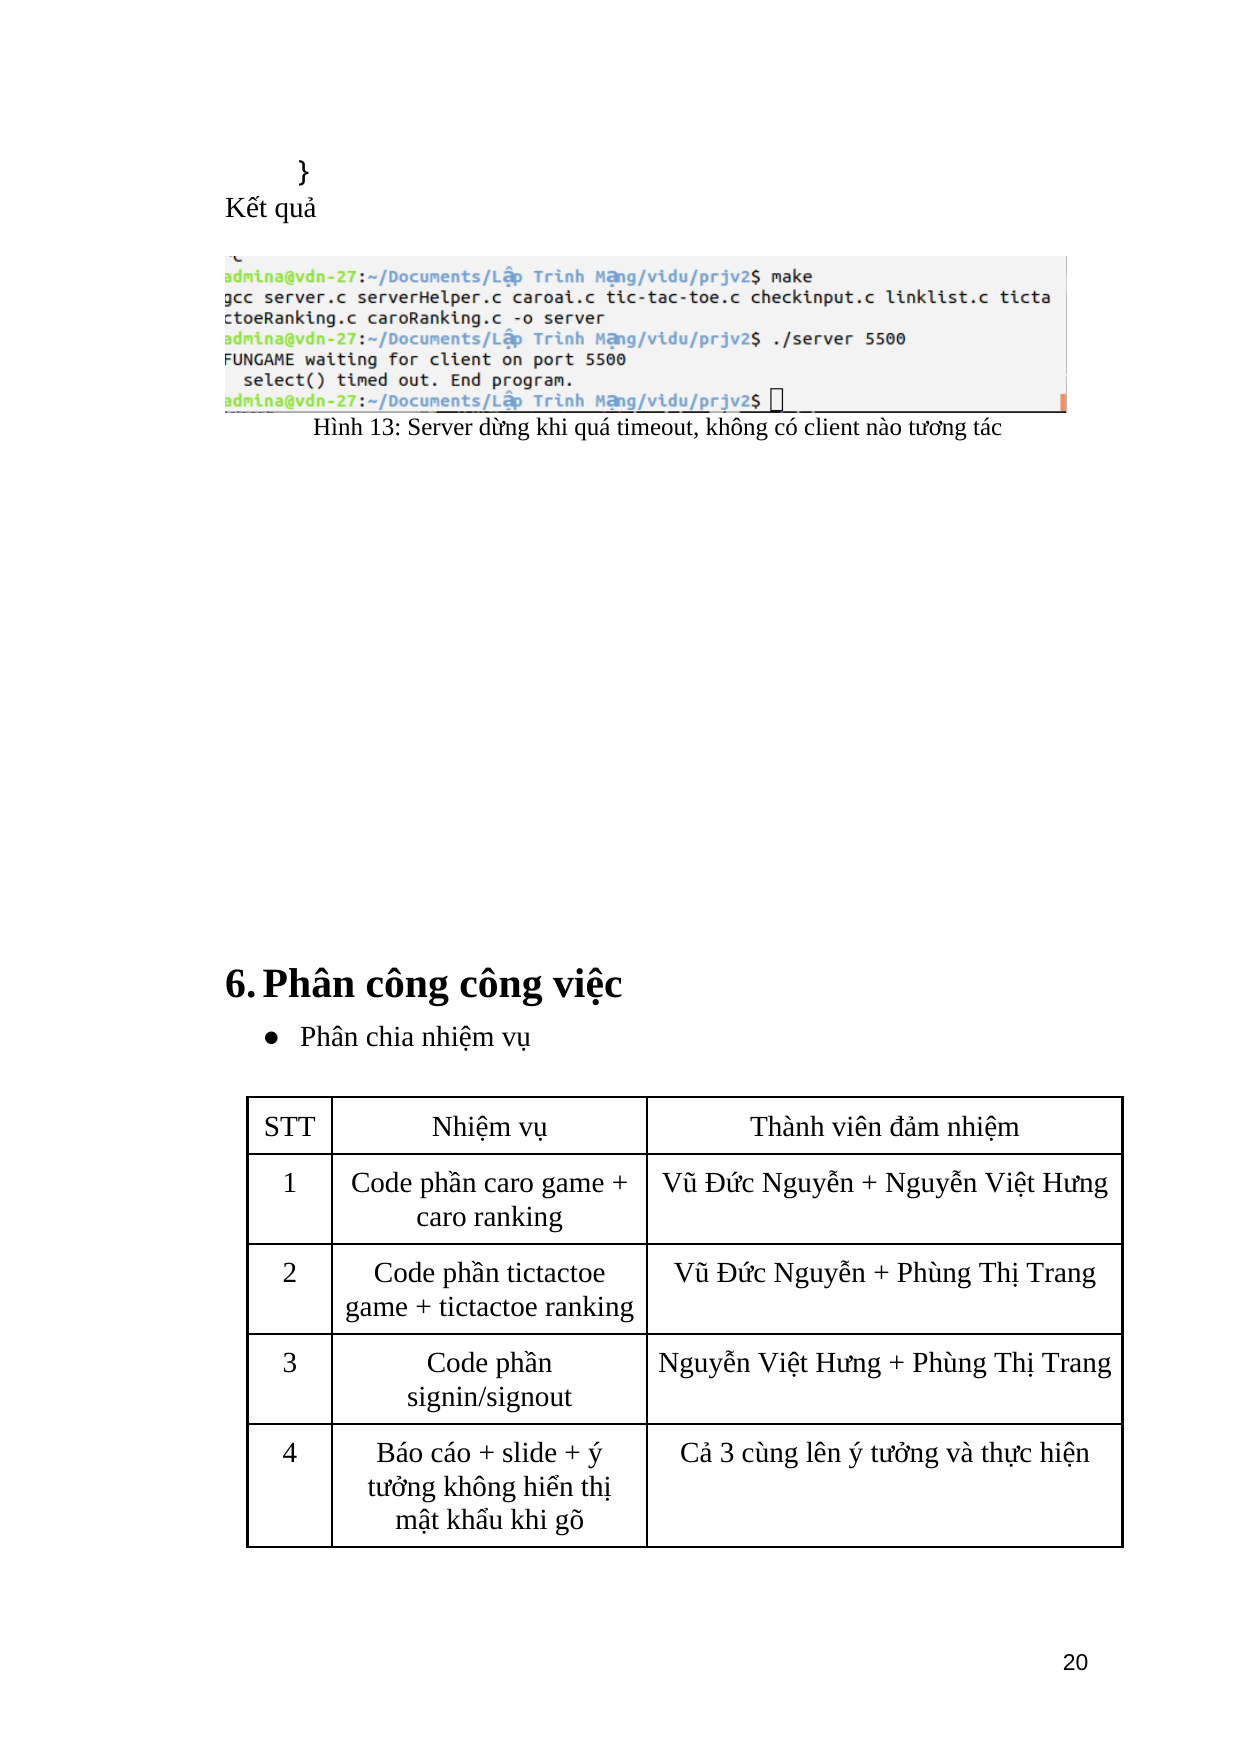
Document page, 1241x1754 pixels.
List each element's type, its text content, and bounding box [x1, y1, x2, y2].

table_cell Cả 3 cùng lên ý tưởng và thực hiện [648, 1425, 1121, 1546]
table_cell 4 [249, 1425, 331, 1546]
table_cell Code phần signin/signout [333, 1335, 646, 1423]
table_cell Vũ Đức Nguyễn + Nguyễn Việt Hưng [648, 1155, 1121, 1243]
table_cell Code phần tictactoe game + tictactoe ranking [333, 1245, 646, 1333]
text Kết quả [225, 190, 1090, 223]
table_header Nhiệm vụ [333, 1098, 646, 1153]
table_cell Báo cáo + slide + ý tưởng không hiển thị mật khẩu khi gõ [333, 1425, 646, 1546]
table_cell Vũ Đức Nguyễn + Phùng Thị Trang [648, 1245, 1121, 1333]
text } [225, 150, 1090, 190]
table_cell 1 [249, 1155, 331, 1243]
subtitle Phân công công việc [225, 959, 1090, 1007]
picture [225, 256, 1067, 413]
text Hình 13: Server dừng khi quá timeout, không có client nào tương tác [225, 412, 1090, 441]
list Phân chia nhiệm vụ [262, 1019, 1090, 1053]
table_cell Code phần caro game + caro ranking [333, 1155, 646, 1243]
table_header STT [249, 1098, 331, 1153]
table_cell Nguyễn Việt Hưng + Phùng Thị Trang [648, 1335, 1121, 1423]
table_cell 3 [249, 1335, 331, 1423]
table_header Thành viên đảm nhiệm [648, 1098, 1121, 1153]
table_cell 2 [249, 1245, 331, 1333]
